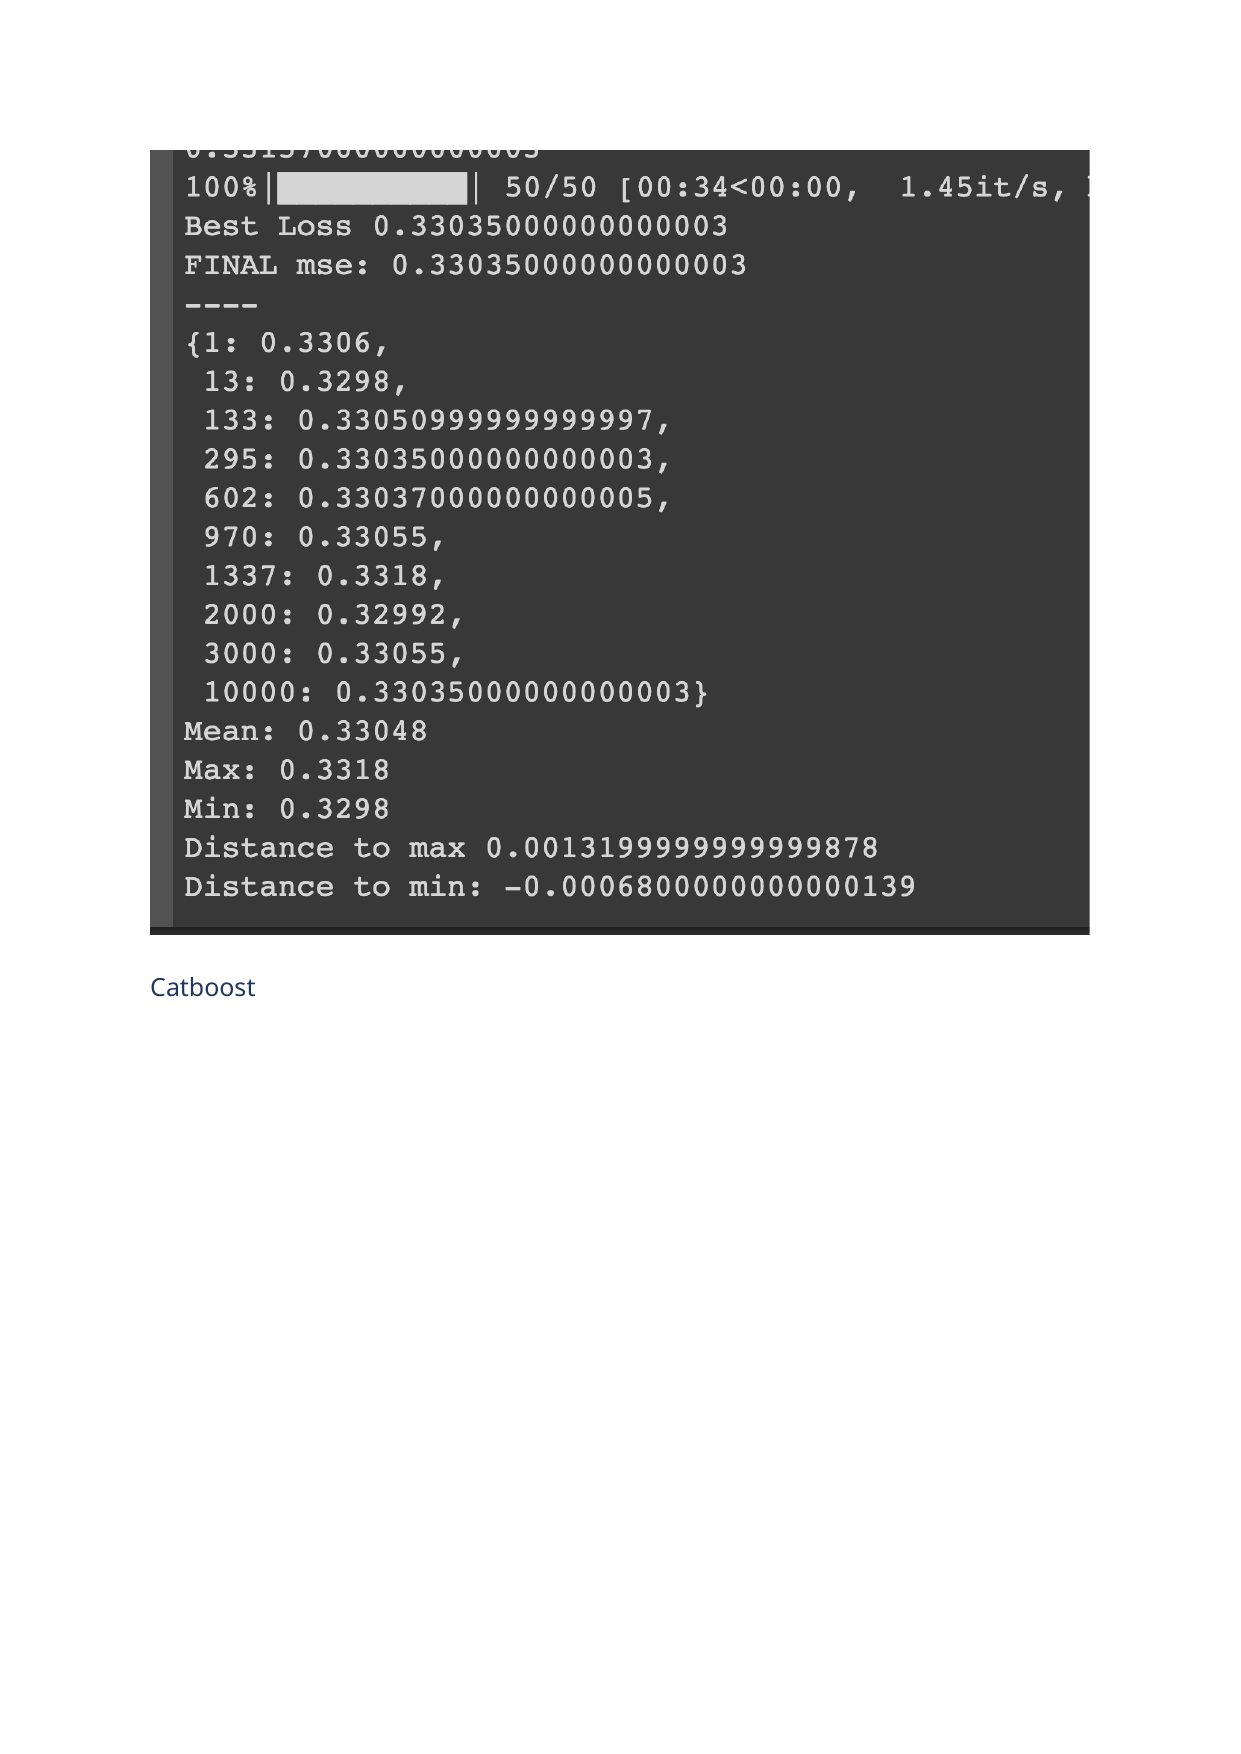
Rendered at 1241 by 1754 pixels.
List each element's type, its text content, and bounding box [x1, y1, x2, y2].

picture [150, 150, 1090, 935]
subtitle Catboost [150, 969, 1090, 1003]
